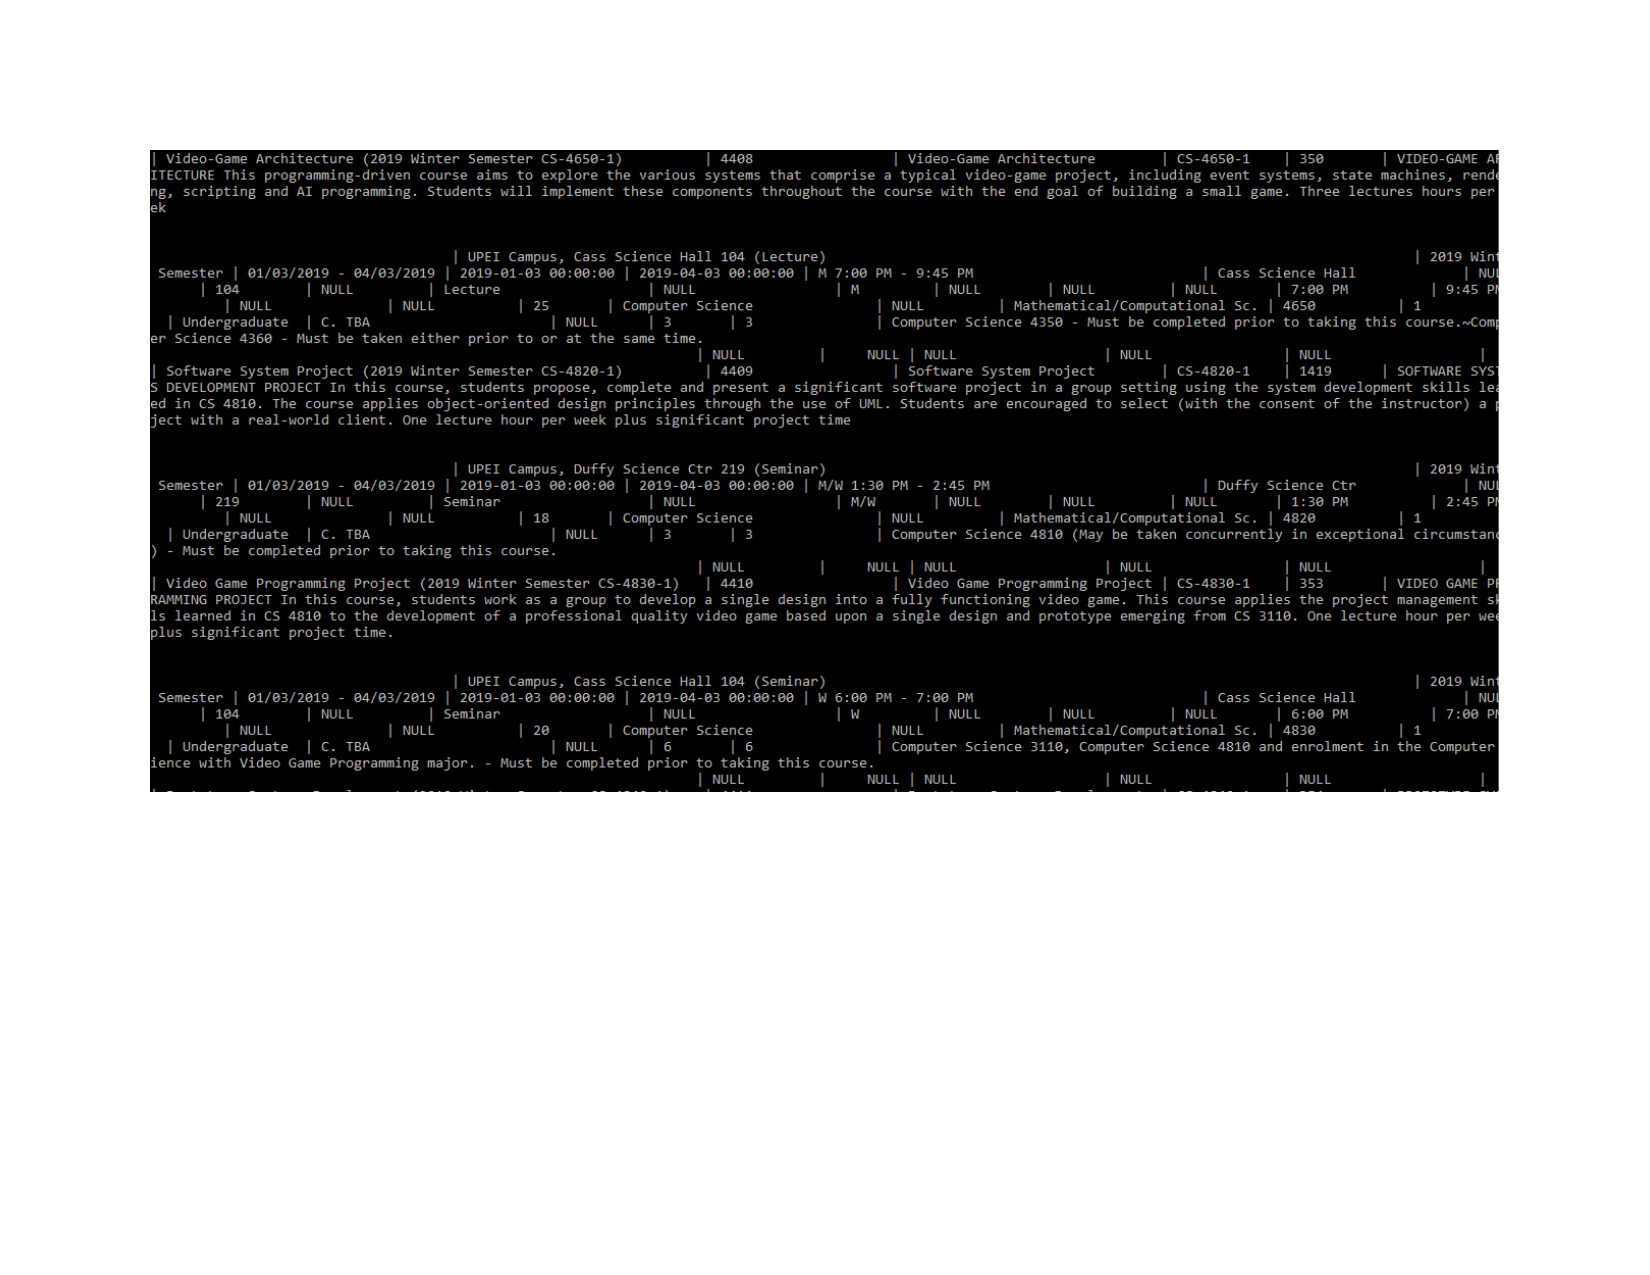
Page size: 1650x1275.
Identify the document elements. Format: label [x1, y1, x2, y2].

picture [150, 150, 1499, 792]
